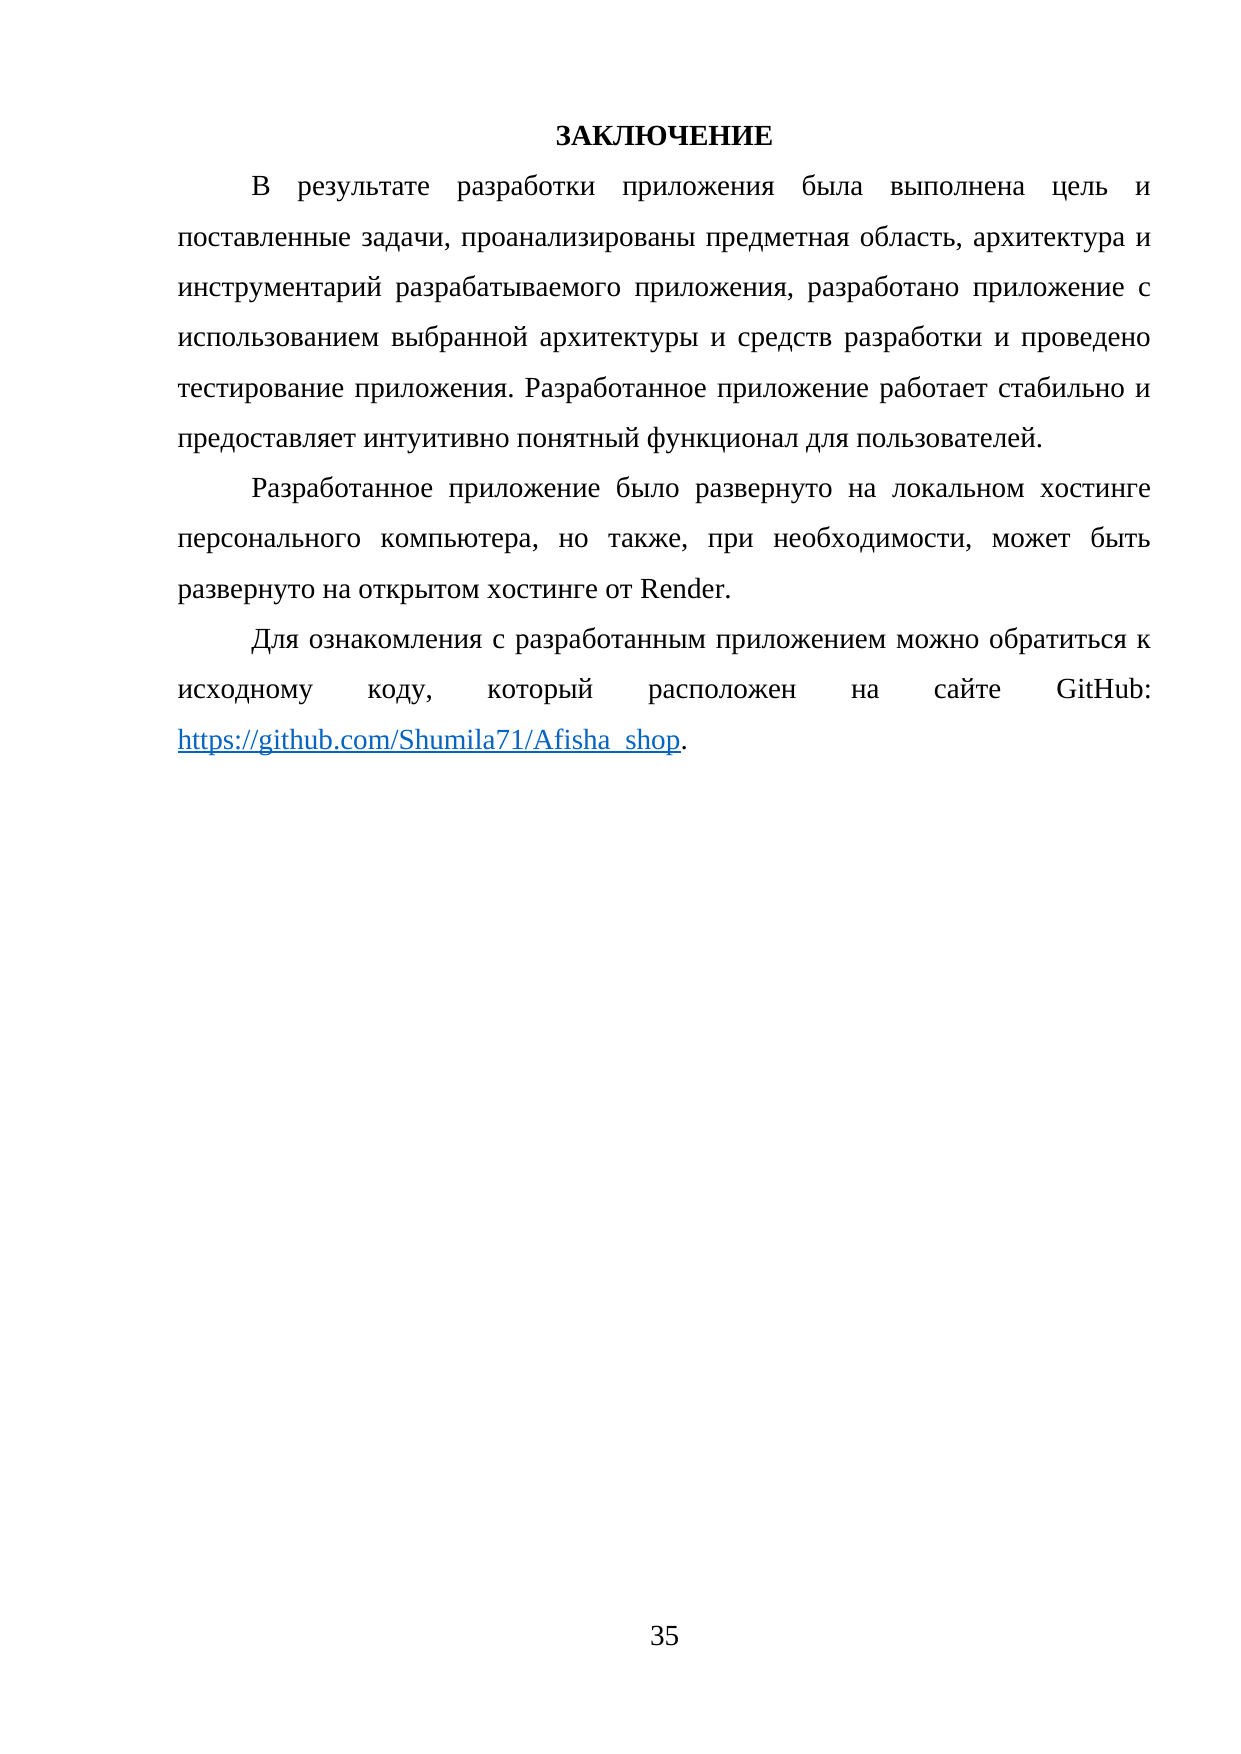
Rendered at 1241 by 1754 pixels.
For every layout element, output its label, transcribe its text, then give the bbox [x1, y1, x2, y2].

text В результате разработки приложения была выполнена цель и поставленные задачи, проанализированы предметная область, архитектура и инструментарий разрабатываемого приложения, разработано приложение с использованием выбранной архитектуры и средств разработки и проведено тестирование приложения. Разработанное приложение работает стабильно и предоставляет интуитивно понятный функционал для пользователей. [177, 168, 1152, 453]
text ЗАКЛЮЧЕНИЕ [177, 118, 1152, 152]
text Для ознакомления с разработанным приложением можно обратиться к исходному коду, который расположен на сайте GitHub: https://github.com/Shumila71/Afisha_shop. [177, 621, 1152, 755]
text Разработанное приложение было развернуто на локальном хостинге персонального компьютера, но также, при необходимости, может быть развернуто на открытом хостинге от Render. [177, 470, 1152, 604]
